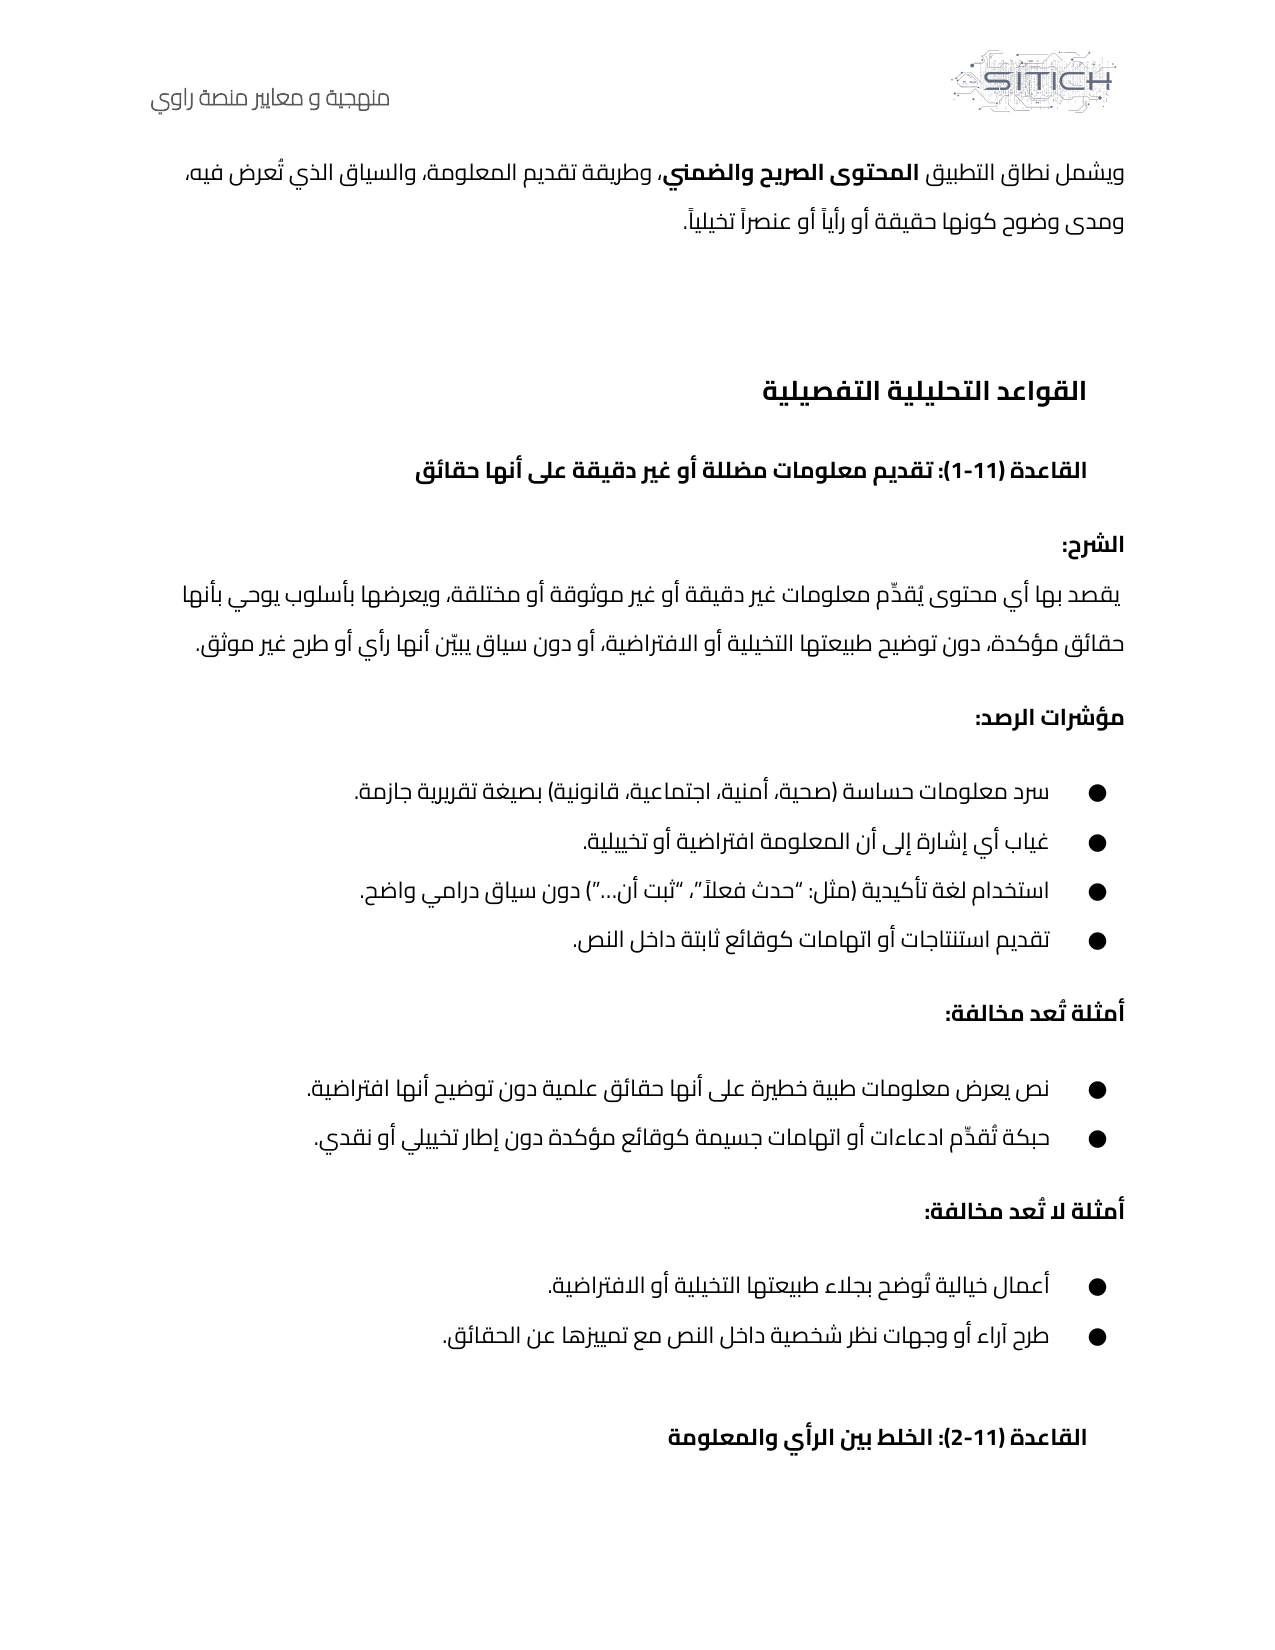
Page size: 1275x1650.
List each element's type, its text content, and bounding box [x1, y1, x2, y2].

text مؤشرات الرصد: [150, 696, 1125, 738]
list استخدام لغة تأكيدية (مثل: “حدث فعلاً”، “ثبت أن…”) دون سياق درامي واضح. [150, 868, 1087, 911]
text أمثلة لا تُعد مخالفة: [150, 1190, 1125, 1233]
text ويشمل نطاق التطبيق المحتوى الصريح والضمني، وطريقة تقديم المعلومة، والسياق الذي تُعرض فيه، ومدى وضوح كونها حقيقة أو رأياً أو عنصراً تخيلياً. [150, 150, 1125, 242]
list أعمال خيالية تُوضح بجلاء طبيعتها التخيلية أو الافتراضية. [150, 1264, 1087, 1307]
list غياب أي إشارة إلى أن المعلومة افتراضية أو تخييلية. [150, 819, 1087, 862]
text أمثلة تُعد مخالفة: [150, 992, 1125, 1035]
list تقديم استنتاجات أو اتهامات كوقائع ثابتة داخل النص. [150, 918, 1087, 961]
subtitle القاعدة (11-1): تقديم معلومات مضللة أو غير دقيقة على أنها حقائق [150, 448, 1087, 491]
list طرح آراء أو وجهات نظر شخصية داخل النص مع تمييزها عن الحقائق. [150, 1313, 1087, 1386]
text الشرح: يقصد بها أي محتوى يُقدِّم معلومات غير دقيقة أو غير موثوقة أو مختلقة، ويعرضها بأسلوب يوحي بأنها حقائق مؤكدة، دون توضيح طبيعتها التخيلية أو الافتراضية، أو دون سياق يبيّن أنها رأي أو طرح غير موثق. [150, 523, 1125, 664]
list سرد معلومات حساسة (صحية، أمنية، اجتماعية، قانونية) بصيغة تقريرية جازمة. [150, 770, 1087, 813]
subtitle القواعد التحليلية التفصيلية [150, 365, 1087, 416]
list حبكة تُقدِّم ادعاءات أو اتهامات جسيمة كوقائع مؤكدة دون إطار تخييلي أو نقدي. [150, 1116, 1087, 1158]
list نص يعرض معلومات طبية خطيرة على أنها حقائق علمية دون توضيح أنها افتراضية. [150, 1066, 1087, 1109]
subtitle القاعدة (11-2): الخلط بين الرأي والمعلومة [150, 1415, 1087, 1458]
